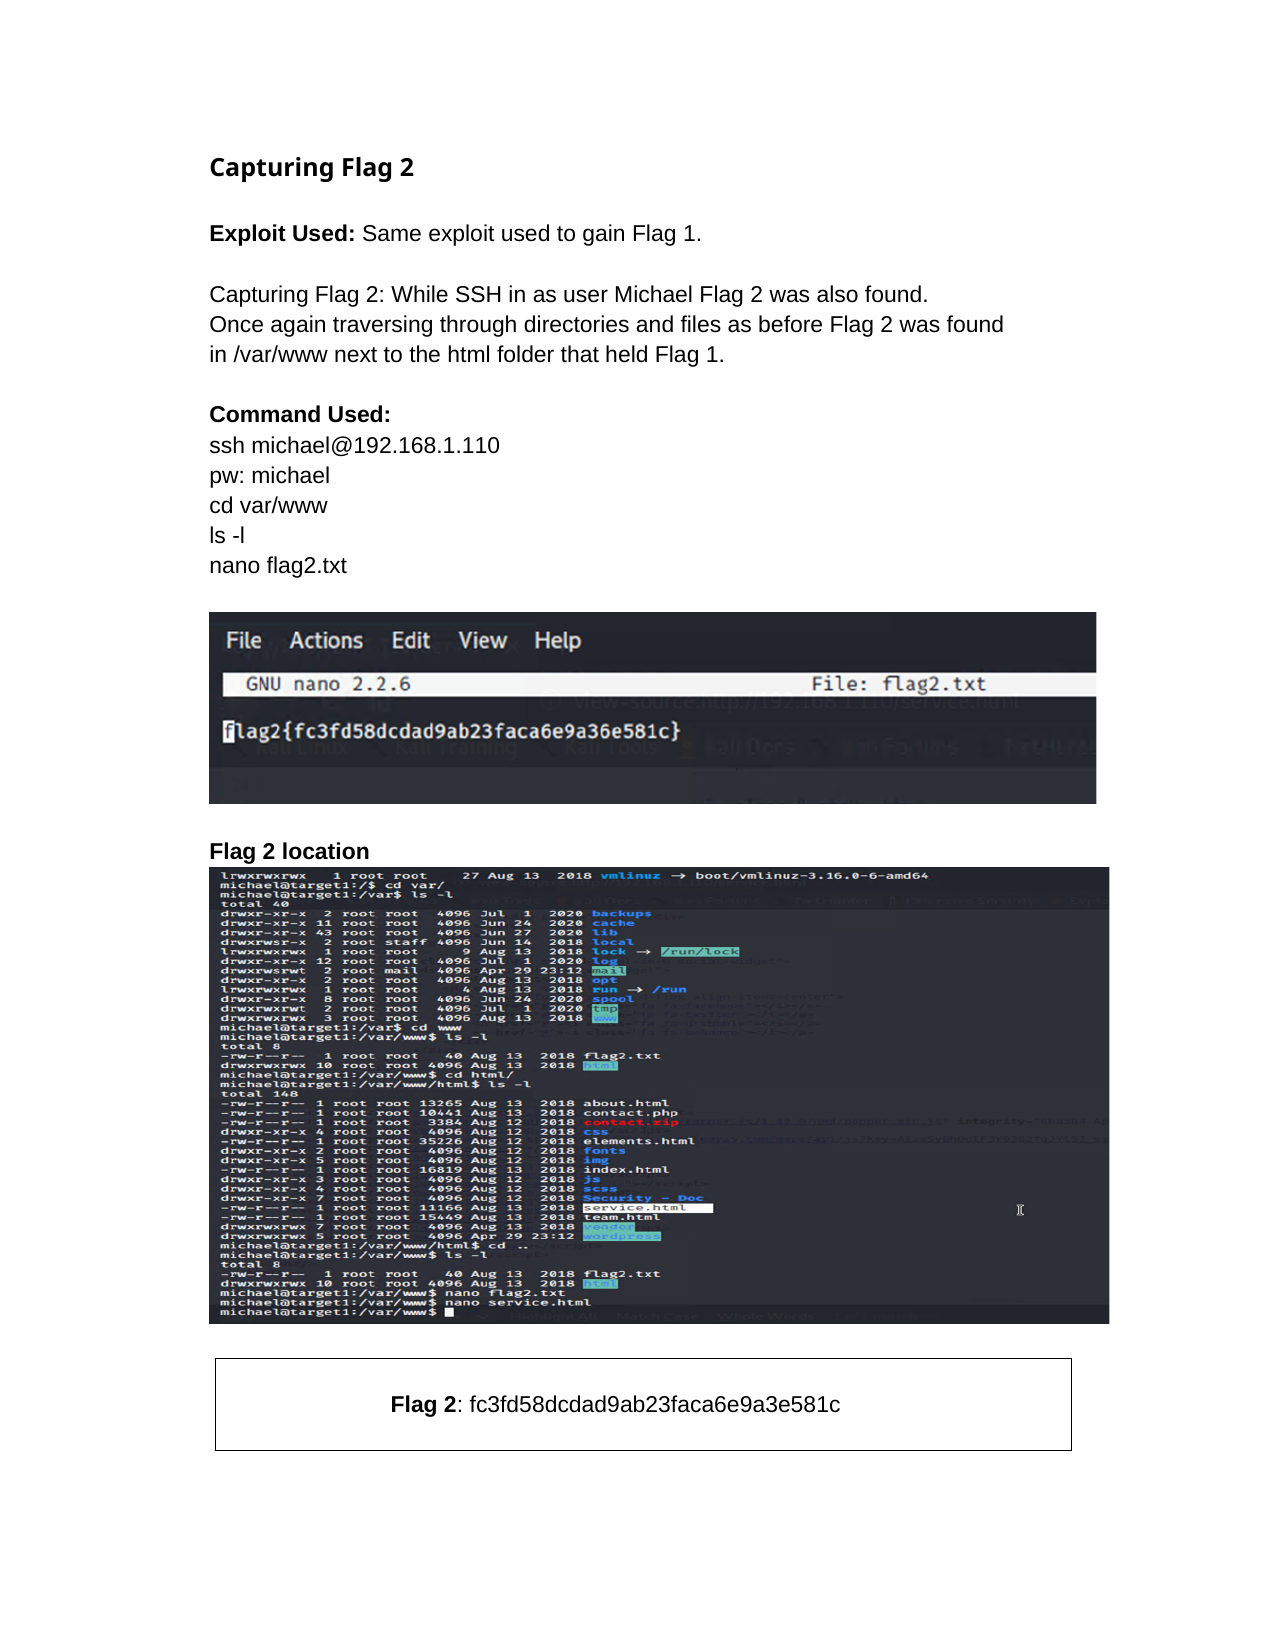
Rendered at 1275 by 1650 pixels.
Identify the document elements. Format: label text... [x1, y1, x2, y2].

text Capturing Flag 2: While SSH in as user Michael Flag 2 was also found. [209, 281, 1048, 307]
text ls -l [209, 522, 1048, 549]
text Capturing Flag 2 [209, 150, 1048, 184]
text cd var/www [209, 492, 1048, 518]
text Once again traversing through directories and files as before Flag 2 was found in /var/www next to the html folder that held Flag 1. [209, 311, 1048, 367]
picture [209, 612, 1097, 804]
text Command Used: [209, 401, 1048, 428]
text Flag 2 location [209, 838, 1048, 864]
text ssh michael@192.168.1.110 [209, 432, 1048, 458]
text nano flag2.txt [209, 552, 1048, 579]
text Exploit Used: Same exploit used to gain Flag 1. [209, 220, 1048, 247]
picture [209, 867, 1110, 1324]
text Flag 2: fc3fd58dcdad9ab23faca6e9a3e581c [216, 1388, 1071, 1418]
text pw: michael [209, 462, 1048, 488]
